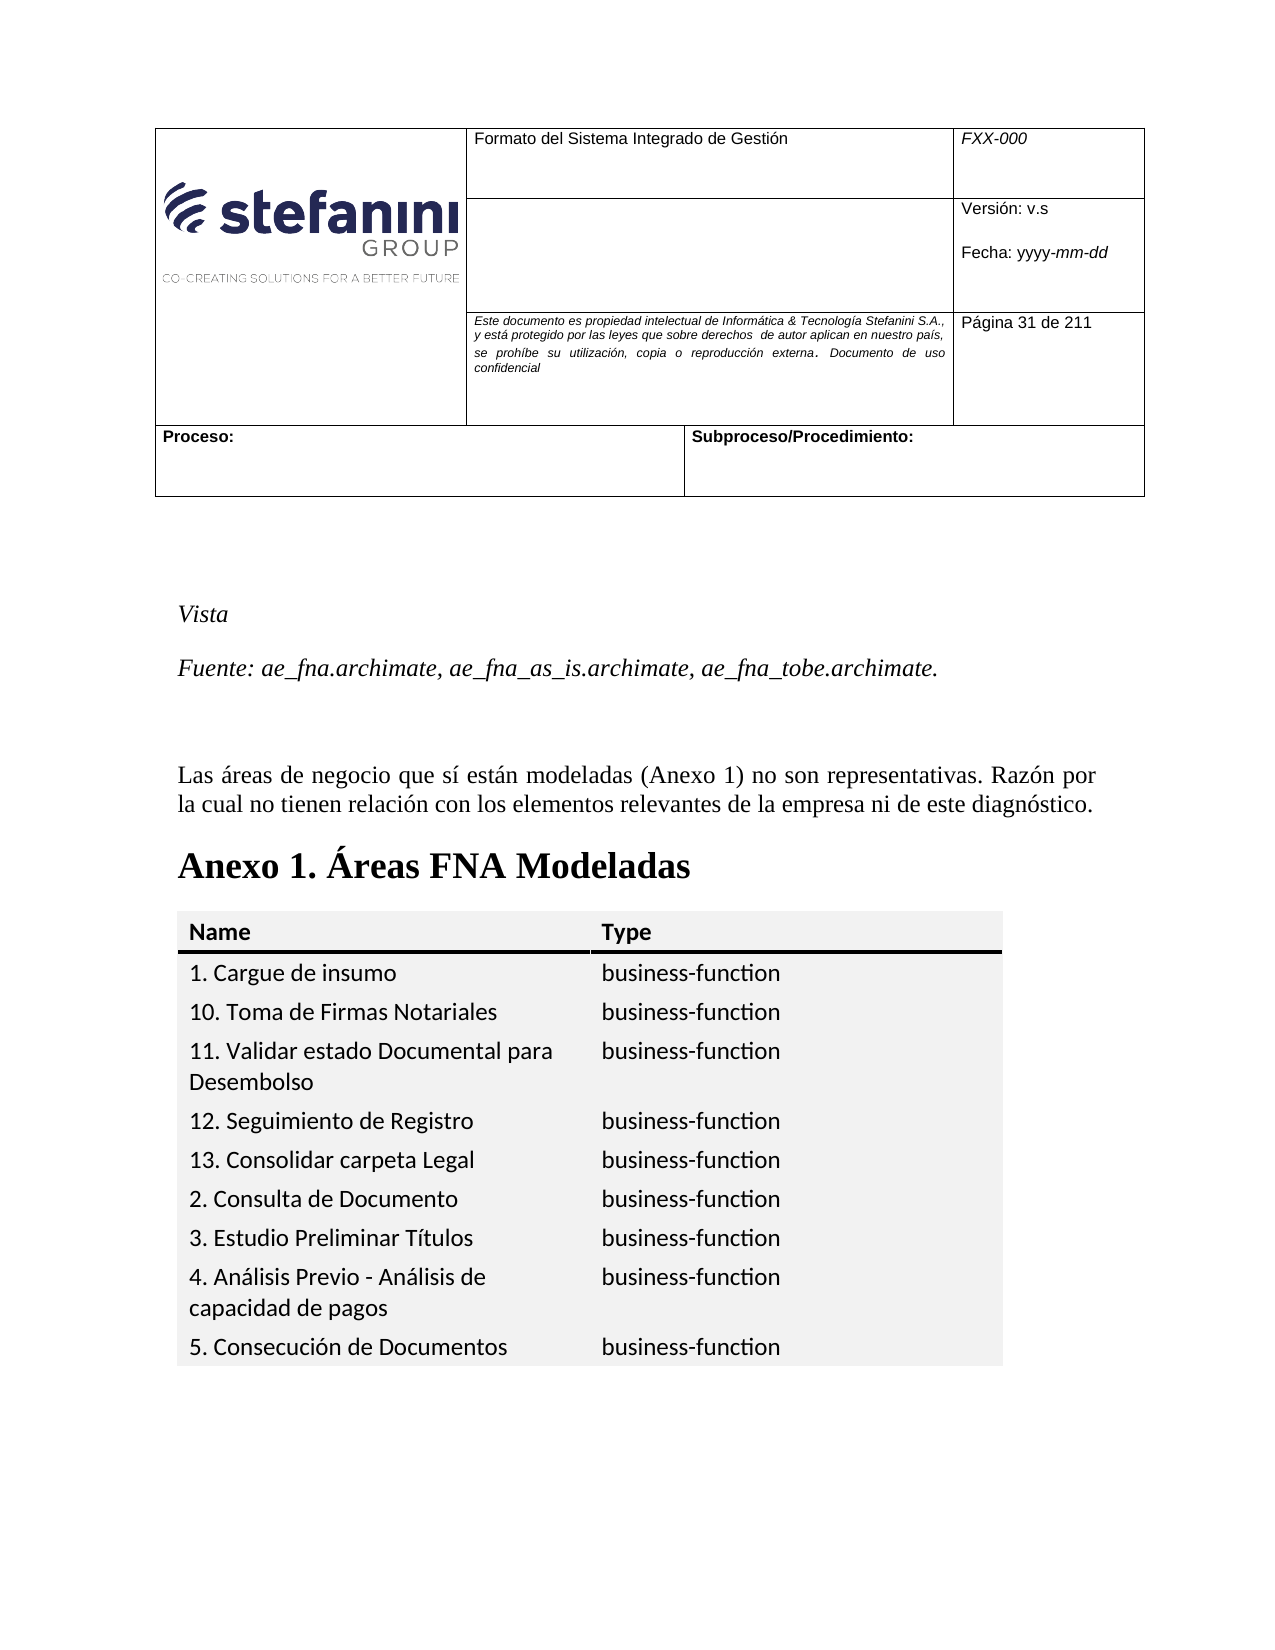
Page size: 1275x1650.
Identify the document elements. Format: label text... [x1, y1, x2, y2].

subtitle Anexo 1. Áreas FNA Modeladas [177, 843, 1098, 886]
table_cell business-function [591, 1140, 1002, 1178]
table_cell business-function [591, 1327, 1002, 1365]
table_cell 10. Toma de Firmas Notariales [178, 993, 590, 1031]
text Vista [177, 599, 1098, 628]
table_cell business-function [591, 954, 1002, 991]
table_cell 4. Análisis Previo - Análisis de capacidad de pagos [178, 1258, 590, 1326]
table_cell 1. Cargue de insumo [178, 954, 590, 991]
table_header Type [591, 912, 1002, 950]
table_cell 11. Validar estado Documental para Desembolso [178, 1032, 590, 1100]
table_cell business-function [591, 1179, 1002, 1217]
table_cell 12. Seguimiento de Registro [178, 1101, 590, 1139]
table_cell 3. Estudio Preliminar Títulos [178, 1218, 590, 1256]
table_cell business-function [591, 993, 1002, 1031]
table_cell business-function [591, 1218, 1002, 1256]
table_cell 13. Consolidar carpeta Legal [178, 1140, 590, 1178]
table_cell business-function [591, 1032, 1002, 1100]
text Las áreas de negocio que sí están modeladas (Anexo 1) no son representativas. Razón por la cual no tienen relación con los elementos relevantes de la empresa ni de este diagnóstico. [177, 761, 1098, 818]
table_cell 5. Consecución de Documentos [178, 1327, 590, 1365]
picture [162, 182, 460, 286]
table_cell business-function [591, 1101, 1002, 1139]
table_cell 2. Consulta de Documento [178, 1179, 590, 1217]
table_cell business-function [591, 1258, 1002, 1326]
table_header Name [178, 912, 590, 950]
text Fuente: ae_fna.archimate, ae_fna_as_is.archimate, ae_fna_tobe.archimate. [177, 653, 1098, 682]
